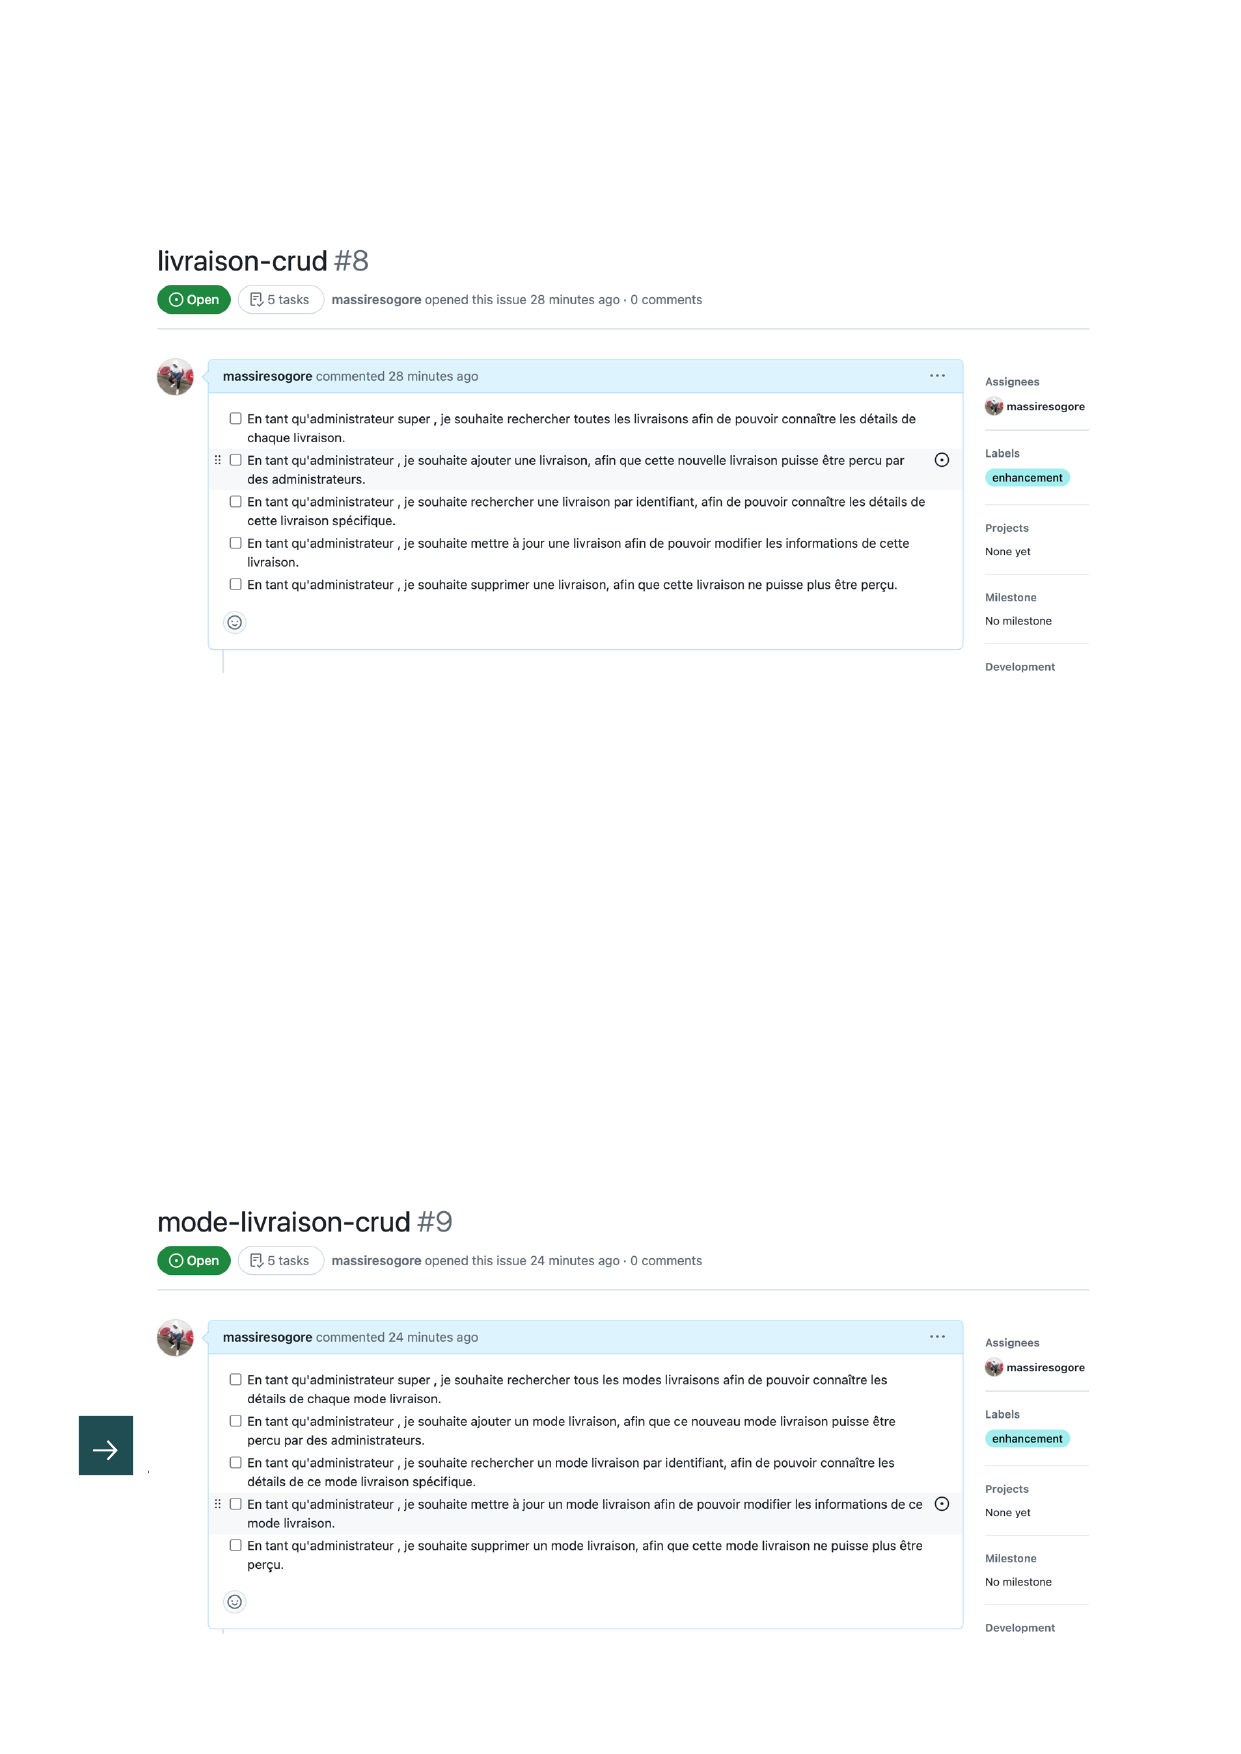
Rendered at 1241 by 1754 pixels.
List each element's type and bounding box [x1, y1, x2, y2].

picture [147, 236, 1089, 673]
picture [147, 1197, 1089, 1634]
